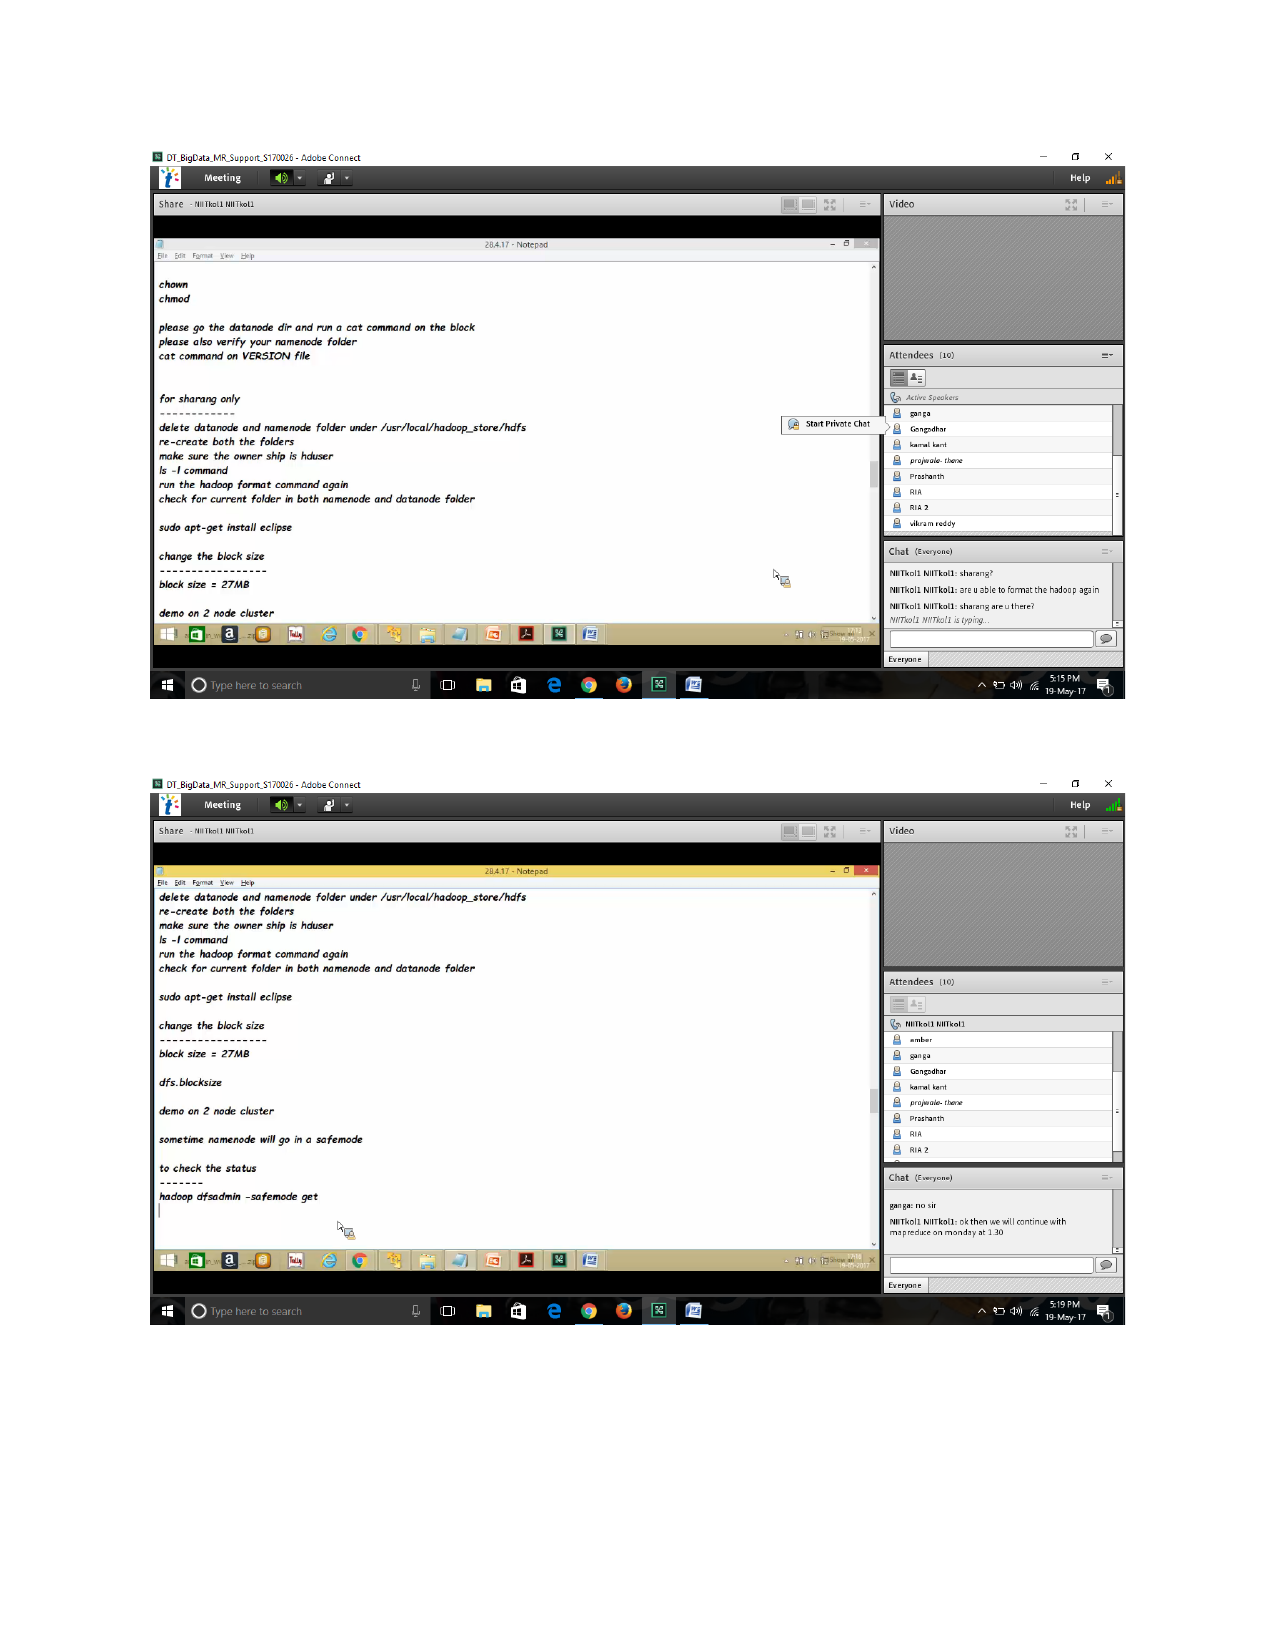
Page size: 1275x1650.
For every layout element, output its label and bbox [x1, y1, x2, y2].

picture [150, 776, 1125, 1325]
picture [150, 150, 1125, 699]
